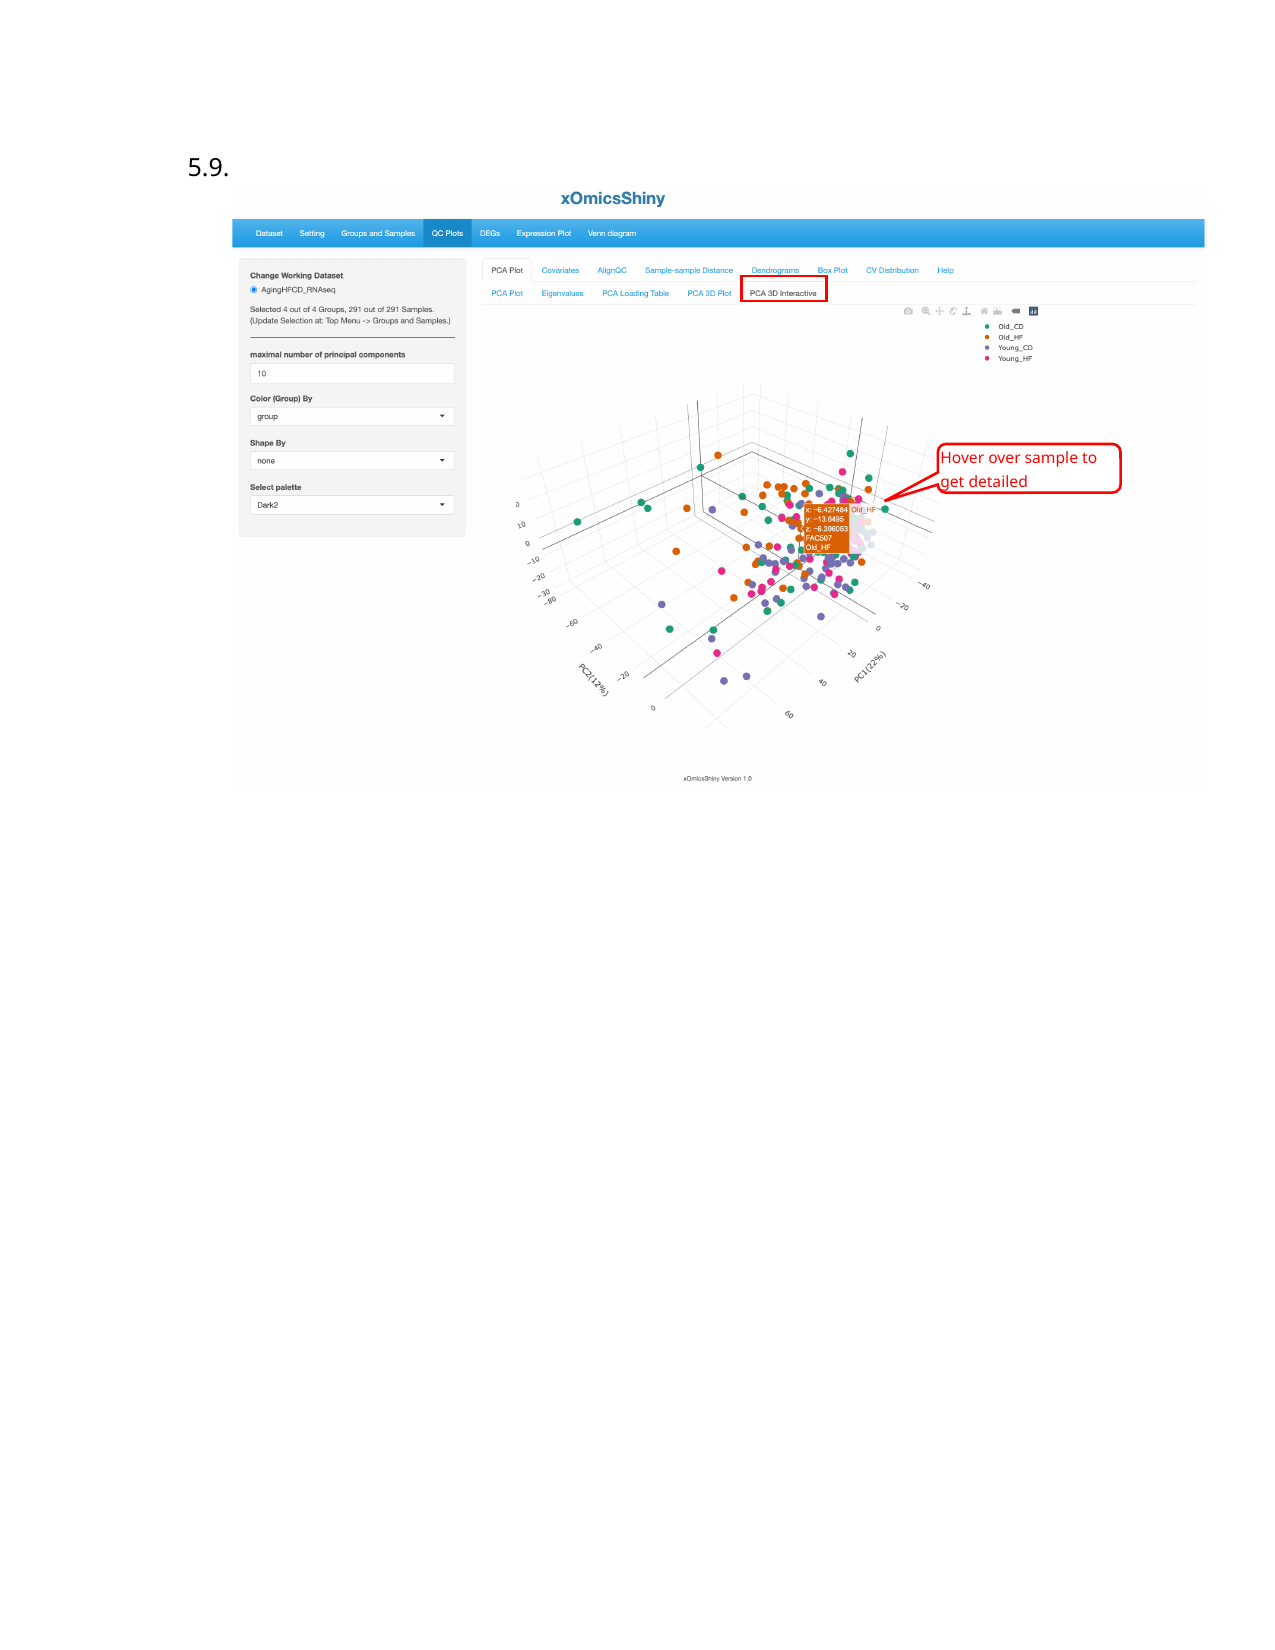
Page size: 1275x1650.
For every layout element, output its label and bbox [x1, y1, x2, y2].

picture [232, 189, 1208, 786]
